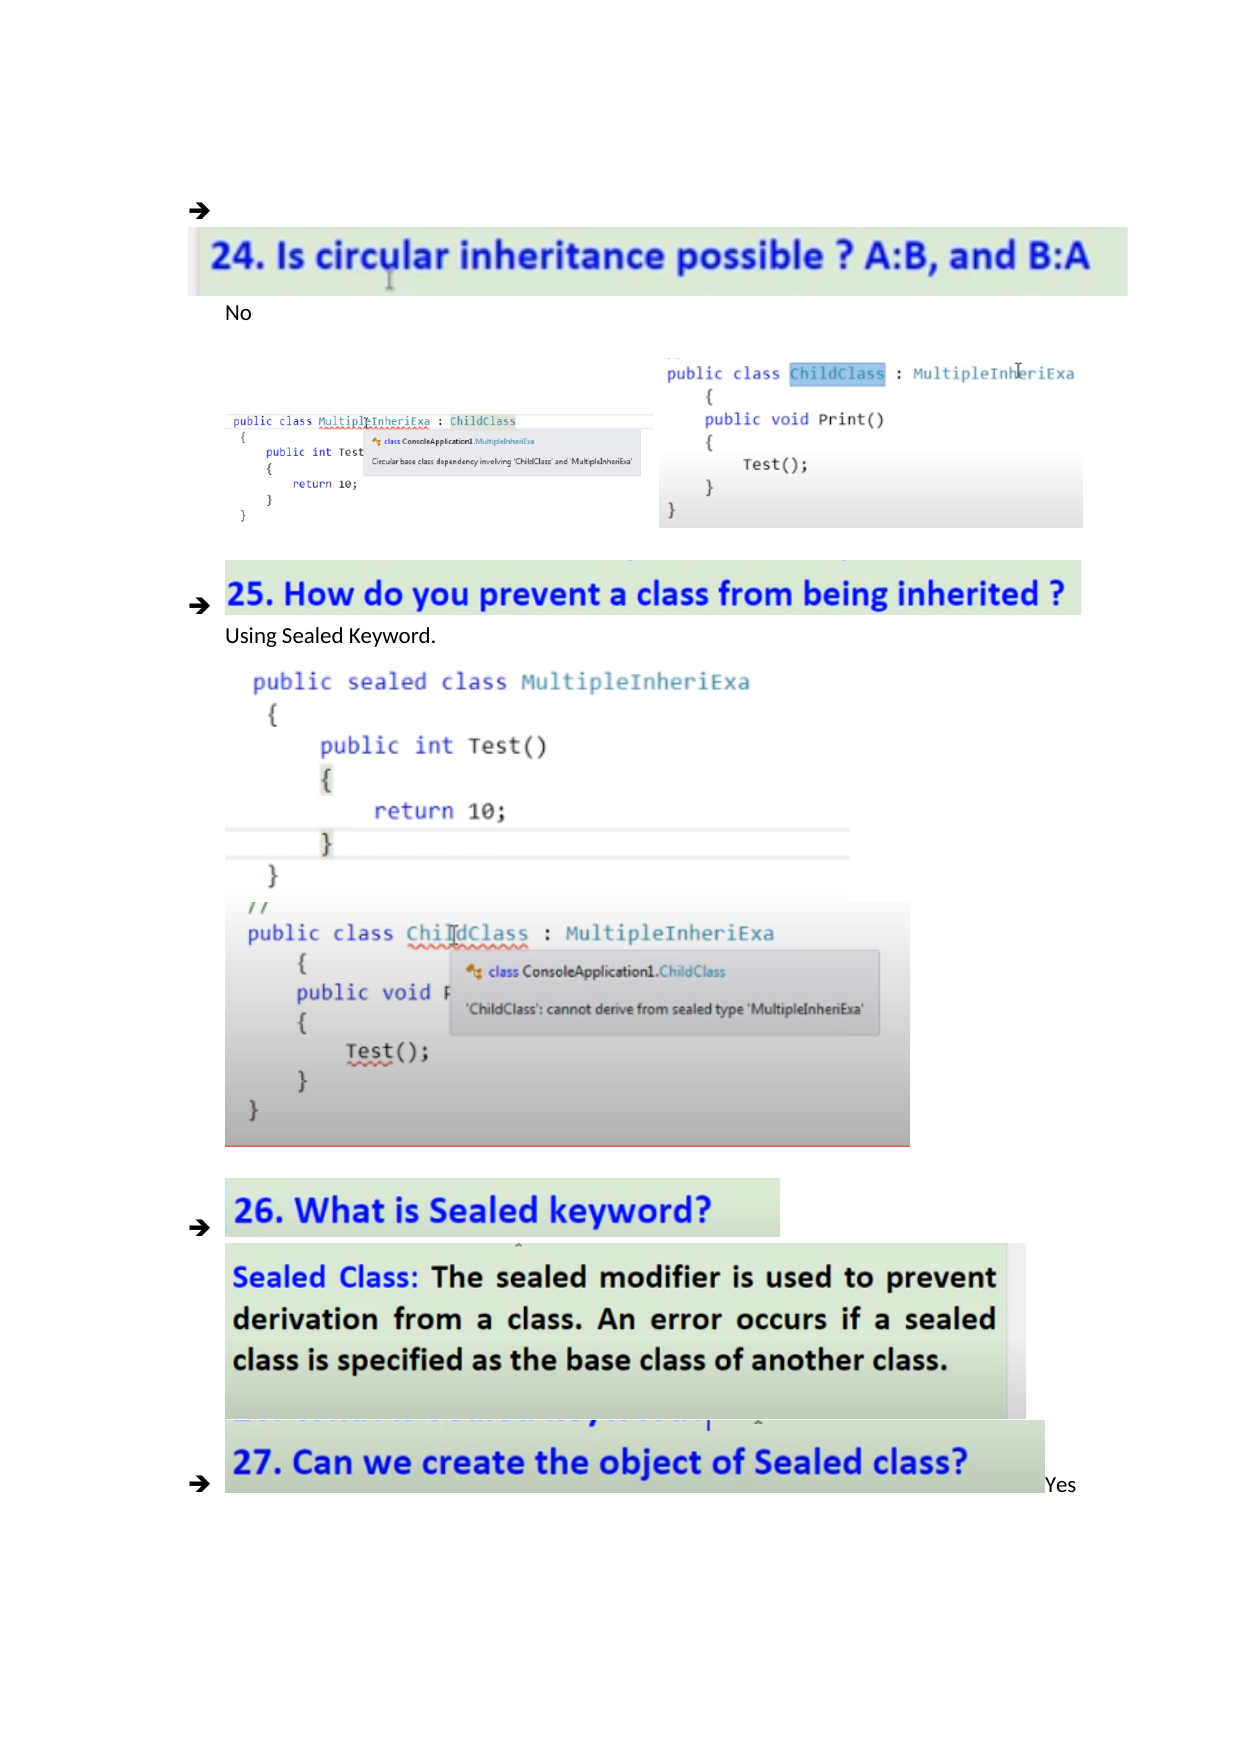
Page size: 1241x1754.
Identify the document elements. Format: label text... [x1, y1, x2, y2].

picture [187, 227, 1128, 296]
picture [659, 358, 1083, 528]
list No [187, 296, 1090, 326]
picture [225, 560, 1082, 615]
list Using Sealed Keyword. [225, 622, 1090, 650]
picture [225, 1178, 781, 1237]
list No [187, 197, 1090, 227]
picture [225, 651, 851, 901]
picture [225, 902, 911, 1147]
picture [225, 1243, 1027, 1419]
picture [225, 1420, 1045, 1493]
picture [225, 411, 654, 528]
